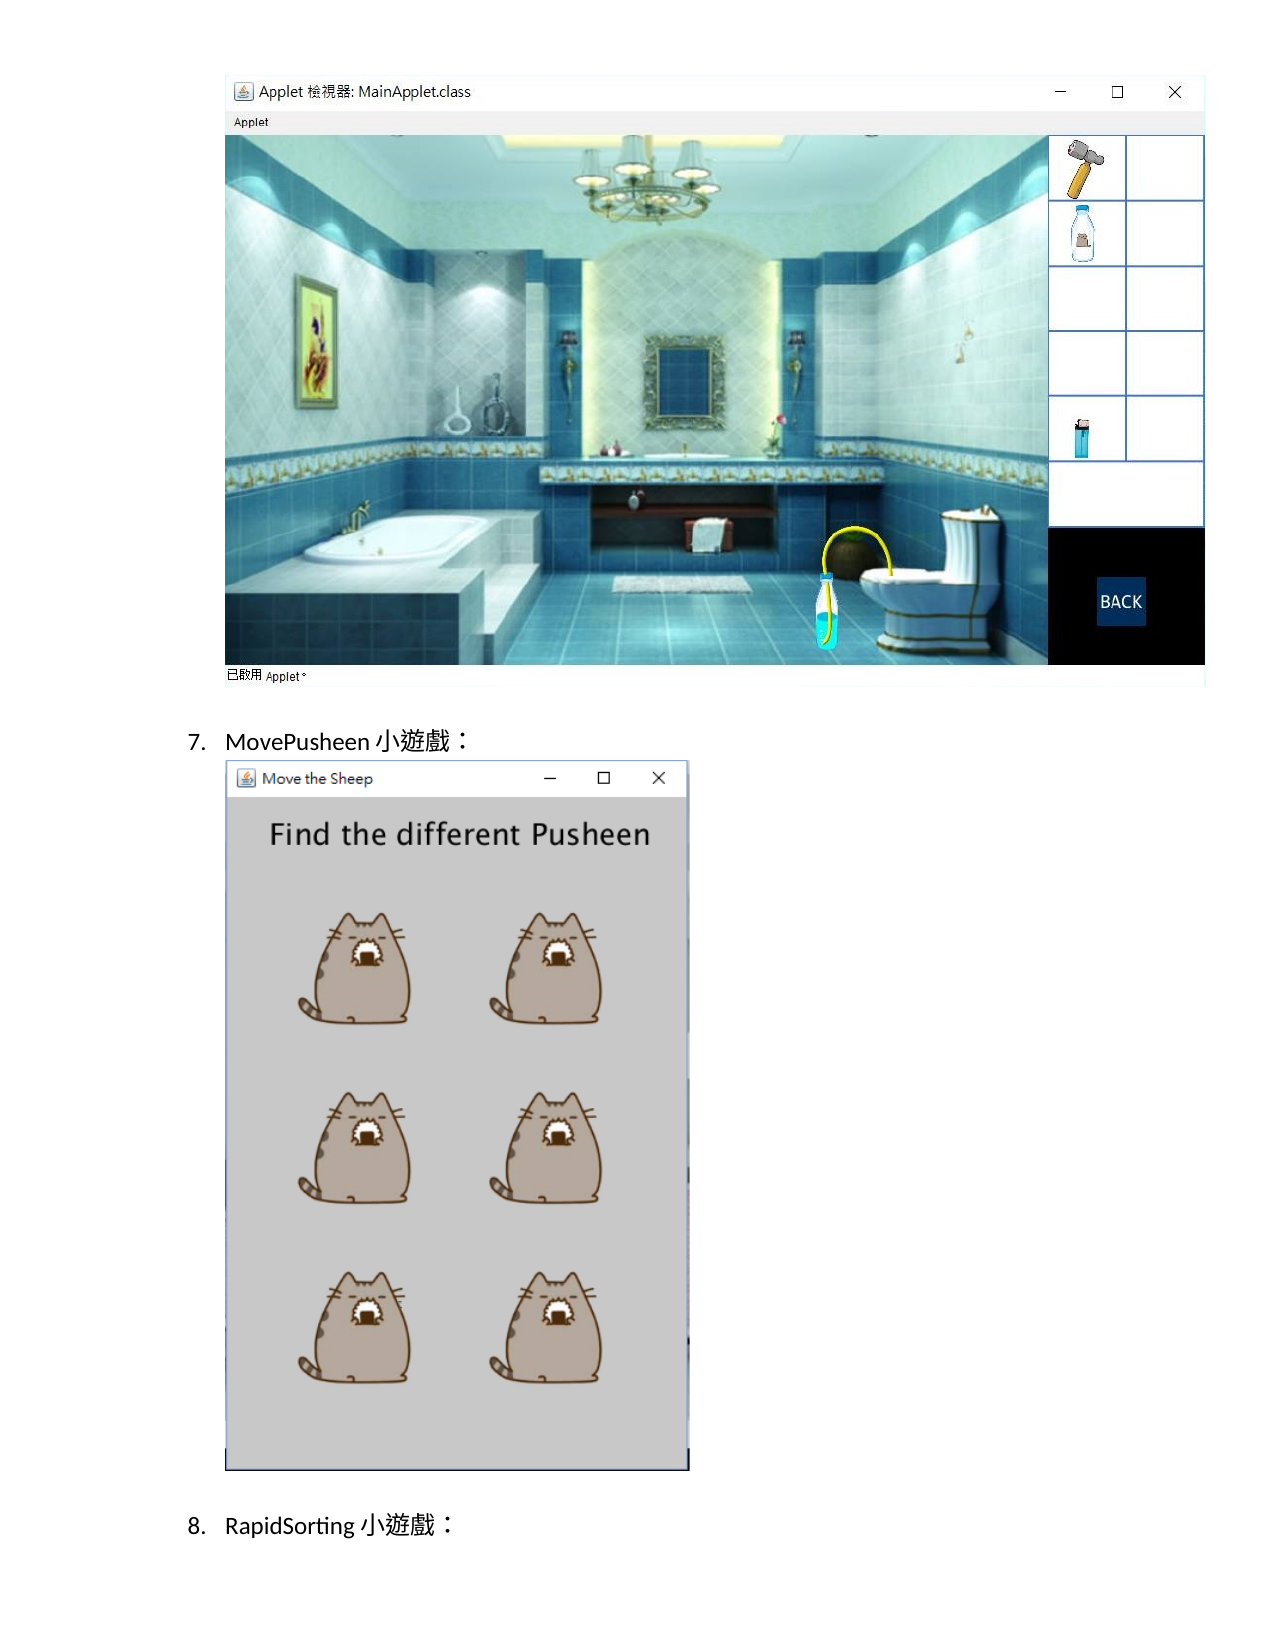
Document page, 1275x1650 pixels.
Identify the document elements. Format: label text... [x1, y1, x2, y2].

picture [225, 75, 1205, 687]
picture [225, 760, 690, 1471]
list RapidSorting小遊戲： [187, 1505, 1200, 1541]
list MovePusheen小遊戲： [187, 721, 1200, 758]
